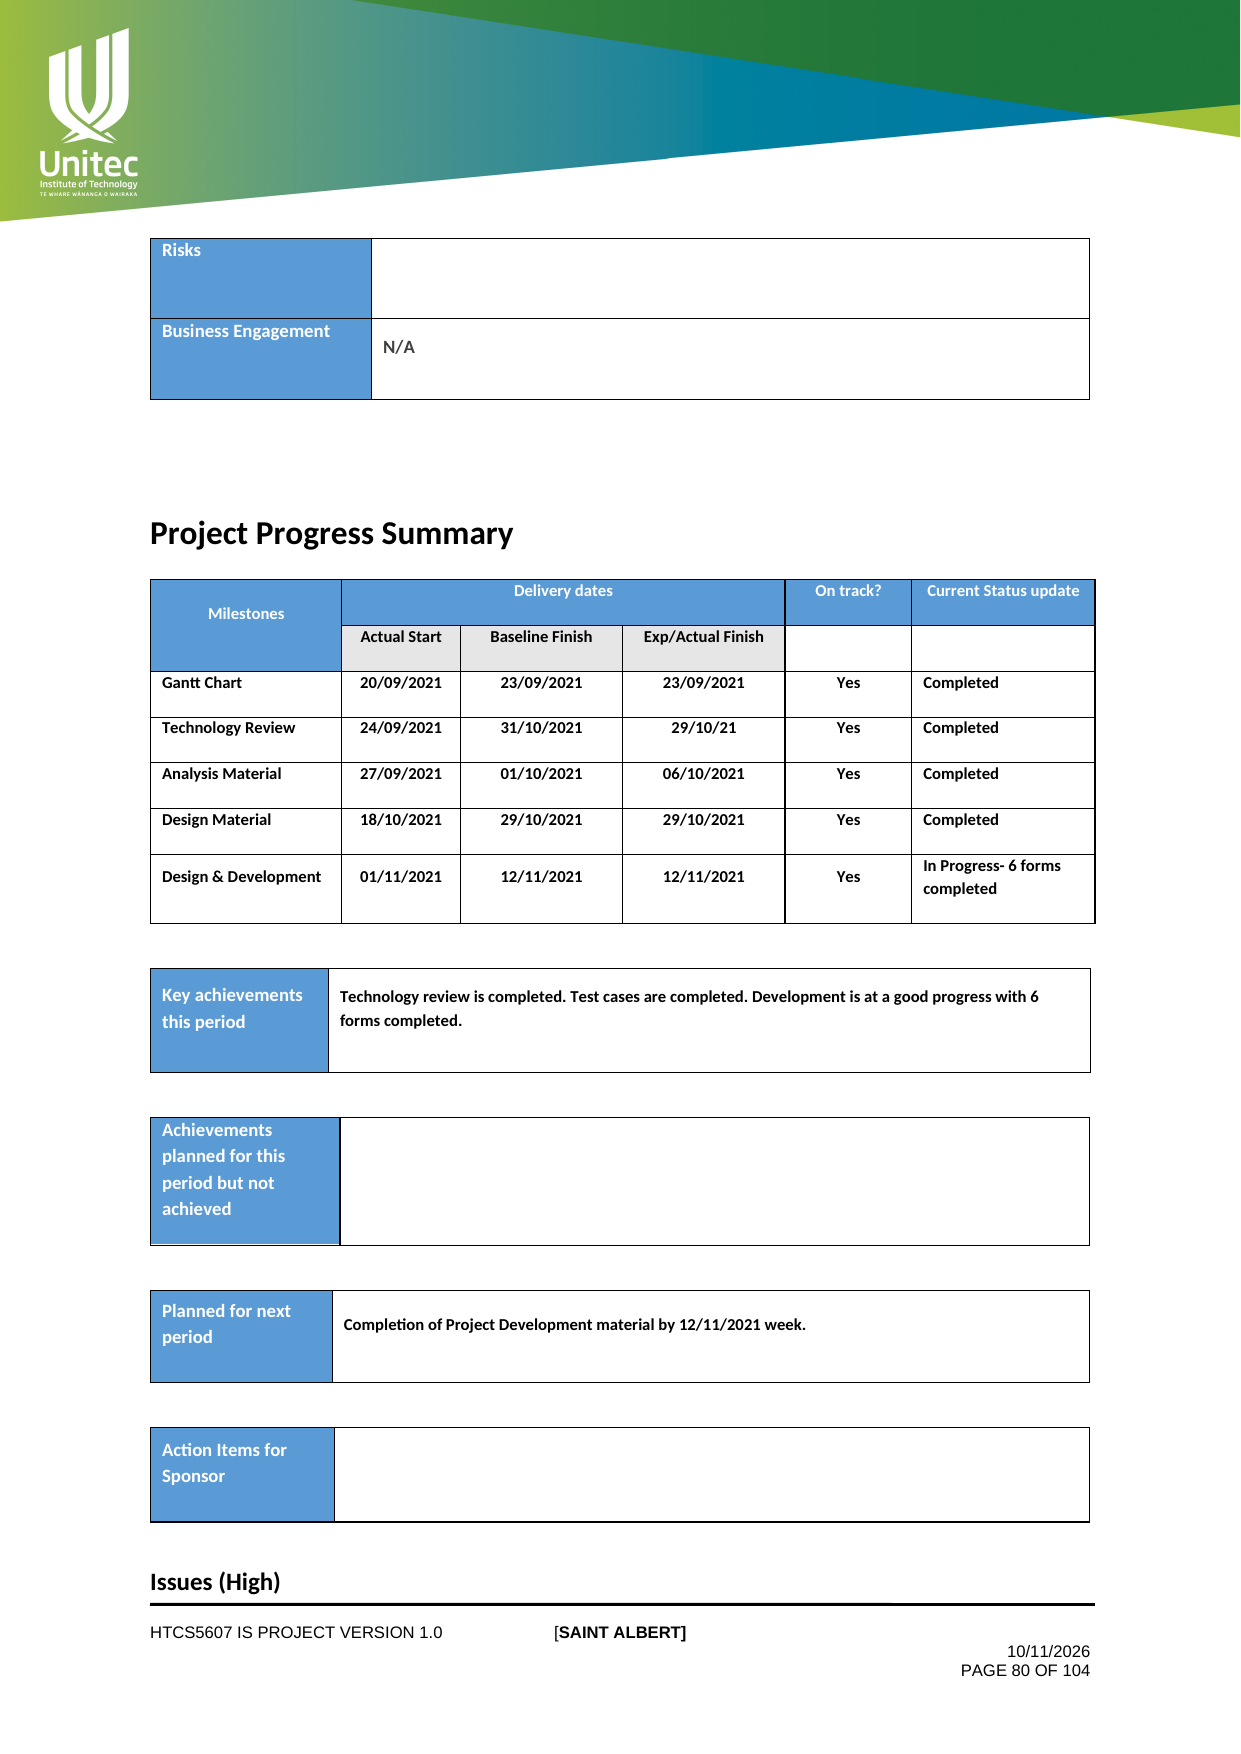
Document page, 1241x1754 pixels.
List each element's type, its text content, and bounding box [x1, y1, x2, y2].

table_cell Yes [786, 763, 911, 808]
table_cell 06/10/2021 [623, 763, 784, 808]
table_cell 29/10/2021 [623, 809, 784, 854]
text Project Progress Summary [150, 512, 1090, 552]
table_header [335, 1428, 1089, 1521]
table_cell Yes [786, 672, 911, 717]
table_cell Risks [151, 239, 371, 318]
table_header Planned for next period [151, 1291, 332, 1382]
table_cell [372, 239, 1089, 318]
table_header Delivery dates [342, 580, 784, 625]
table_cell 24/09/2021 [342, 718, 460, 762]
table_cell Yes [786, 718, 911, 762]
table_cell [912, 626, 1094, 671]
table_header Current Status update [912, 580, 1094, 625]
table_cell [786, 626, 911, 671]
table_cell 01/10/2021 [461, 763, 622, 808]
table_header Action Items for Sponsor [151, 1428, 334, 1521]
table_cell Completed [912, 763, 1094, 808]
table_cell Yes [786, 809, 911, 854]
table_cell Actual Start [342, 626, 460, 671]
table_cell 29/10/2021 [461, 809, 622, 854]
table_cell Exp/Actual Finish [623, 626, 784, 671]
table_cell 23/09/2021 [623, 672, 784, 717]
table_cell Analysis Material [151, 763, 341, 808]
table_cell Gantt Chart [151, 672, 341, 717]
table_cell Yes [786, 855, 911, 923]
table_header Technology review is completed. Test cases are completed. Development is at a good progress with 6 forms completed. [329, 969, 1090, 1072]
table_cell 23/09/2021 [461, 672, 622, 717]
table_cell Business Engagement [151, 319, 371, 399]
table_cell Completed [912, 809, 1094, 854]
table_header Achievements planned for this period but not achieved [151, 1118, 339, 1244]
table_cell N/A [372, 319, 1089, 399]
table_header Key achievements this period [151, 969, 328, 1072]
table_cell 29/10/21 [623, 718, 784, 762]
table_header On track? [786, 580, 911, 625]
table_cell Baseline Finish [461, 626, 622, 671]
table_cell Design & Development [151, 855, 341, 923]
table_cell 01/11/2021 [342, 855, 460, 923]
table_cell 18/10/2021 [342, 809, 460, 854]
table_cell 27/09/2021 [342, 763, 460, 808]
table_cell Completed [912, 718, 1094, 762]
table_cell Technology Review [151, 718, 341, 762]
table_cell Completed [912, 672, 1094, 717]
table_cell 20/09/2021 [342, 672, 460, 717]
table_cell In Progress- 6 forms completed [912, 855, 1094, 923]
table_cell 31/10/2021 [461, 718, 622, 762]
table_header [341, 1118, 1089, 1244]
table_cell 12/11/2021 [461, 855, 622, 923]
text Issues (High) [150, 1567, 1090, 1597]
table_cell 12/11/2021 [623, 855, 784, 923]
table_header Completion of Project Development material by 12/11/2021 week. [333, 1291, 1089, 1382]
table_header Milestones [151, 580, 341, 671]
picture [0, 0, 1241, 238]
table_cell Design Material [151, 809, 341, 854]
